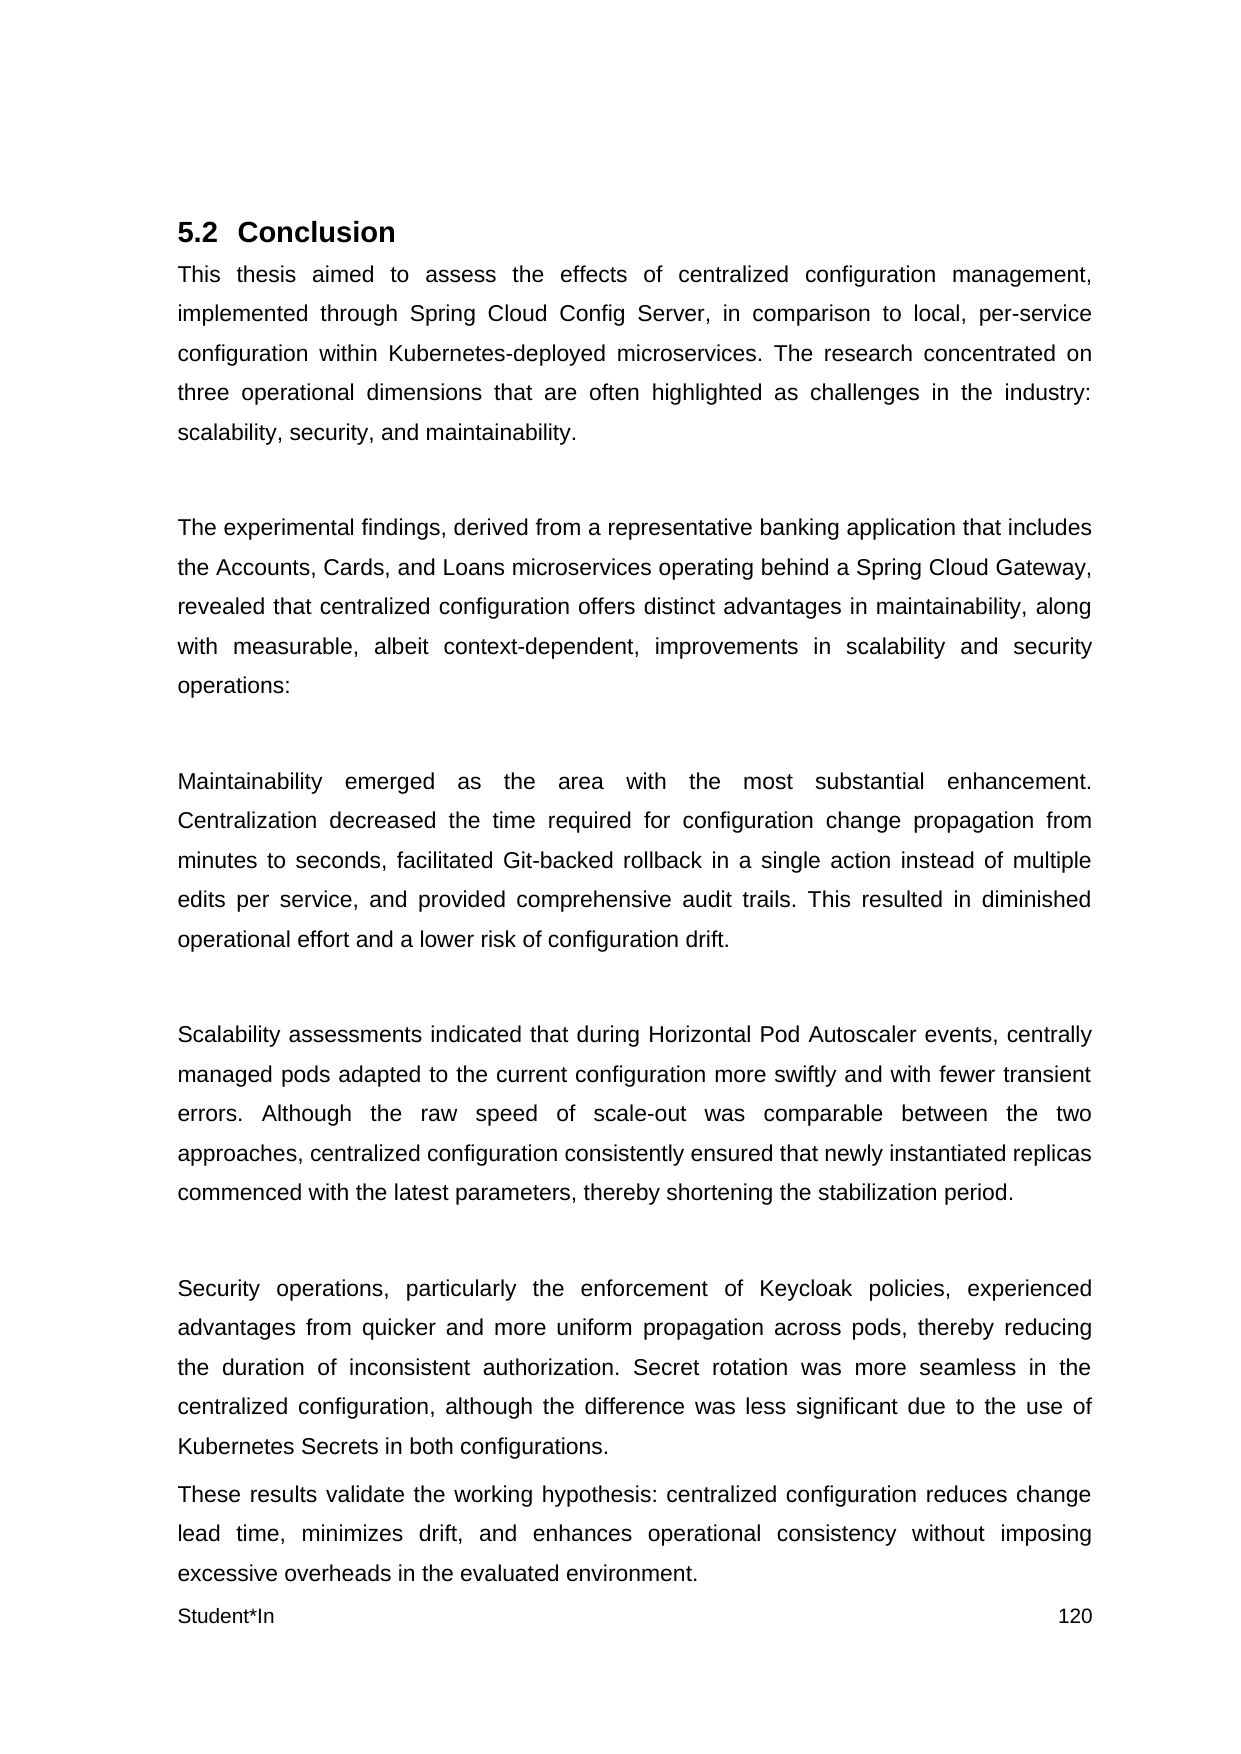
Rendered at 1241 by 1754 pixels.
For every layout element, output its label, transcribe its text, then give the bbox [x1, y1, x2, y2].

text Security operations, particularly the enforcement of Keycloak policies, experienced advantages from quicker and more uniform propagation across pods, thereby reducing the duration of inconsistent authorization. Secret rotation was more seamless in the centralized configuration, although the difference was less significant due to the use of Kubernetes Secrets in both configurations. [177, 1275, 1092, 1459]
text The experimental findings, derived from a representative banking application that includes the Accounts, Cards, and Loans microservices operating behind a Spring Cloud Gateway, revealed that centralized configuration offers distinct advantages in maintainability, along with measurable, albeit context-dependent, improvements in scalability and security operations: [177, 514, 1092, 698]
text These results validate the working hypothesis: centralized configuration reduces change lead time, minimizes drift, and enhances operational consistency without imposing excessive overheads in the evaluated environment. [177, 1481, 1092, 1586]
text Scalability assessments indicated that during Horizontal Pod Autoscaler events, centrally managed pods adapted to the current configuration more swiftly and with fewer transient errors. Although the raw speed of scale-out was comparable between the two approaches, centralized configuration consistently ensured that newly instantiated replicas commenced with the latest parameters, thereby shortening the stabilization period. [177, 1021, 1092, 1206]
text This thesis aimed to assess the effects of centralized configuration management, implemented through Spring Cloud Config Server, in comparison to local, per-service configuration within Kubernetes-deployed microservices. The research concentrated on three operational dimensions that are often highlighted as challenges in the industry: scalability, security, and maintainability. [177, 261, 1092, 445]
text Maintainability emerged as the area with the most substantial enhancement. Centralization decreased the time required for configuration change propagation from minutes to seconds, facilitated Git-backed rollback in a single action instead of multiple edits per service, and provided comprehensive audit trails. This resulted in diminished operational effort and a lower risk of configuration drift. [177, 768, 1092, 952]
subtitle Conclusion [177, 215, 1092, 248]
